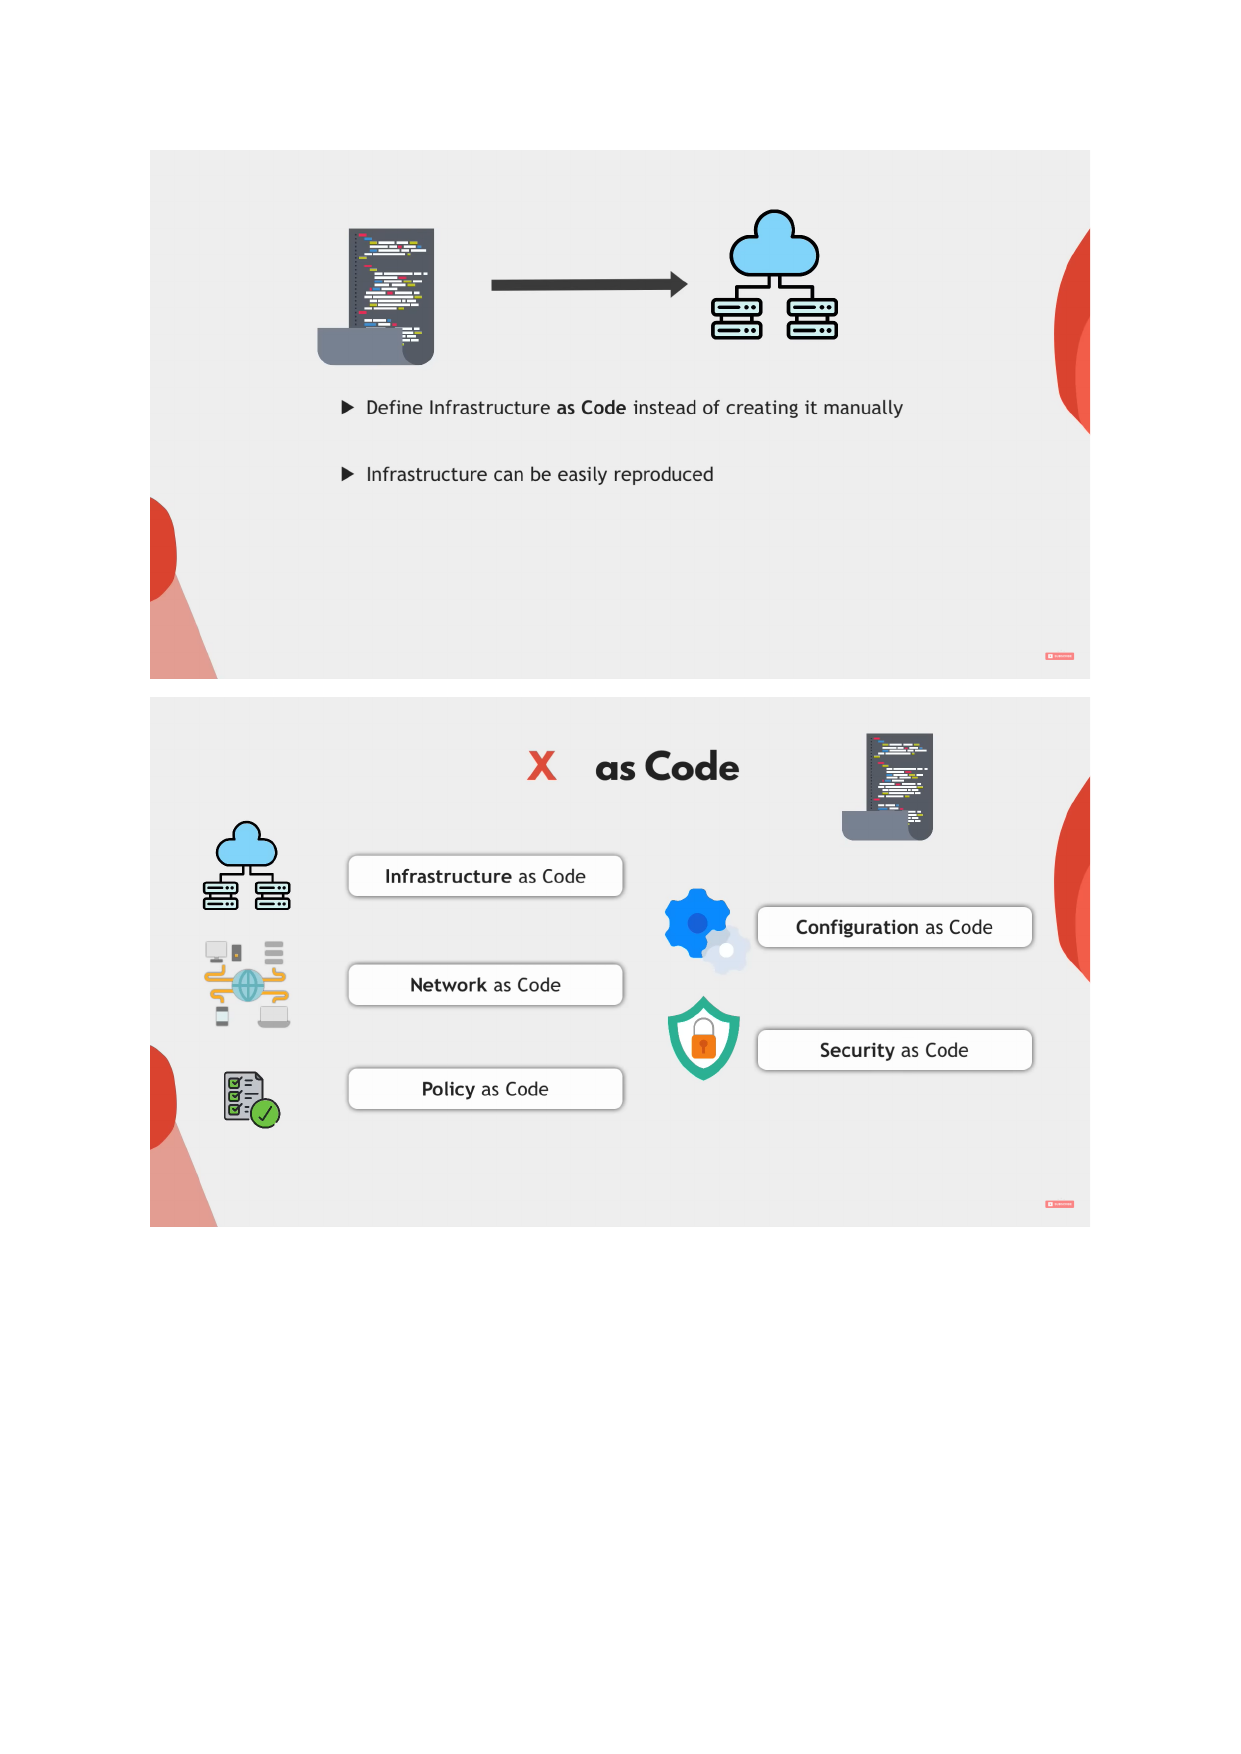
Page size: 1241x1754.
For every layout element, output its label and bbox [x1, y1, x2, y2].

picture [150, 697, 1091, 1227]
picture [150, 150, 1091, 679]
